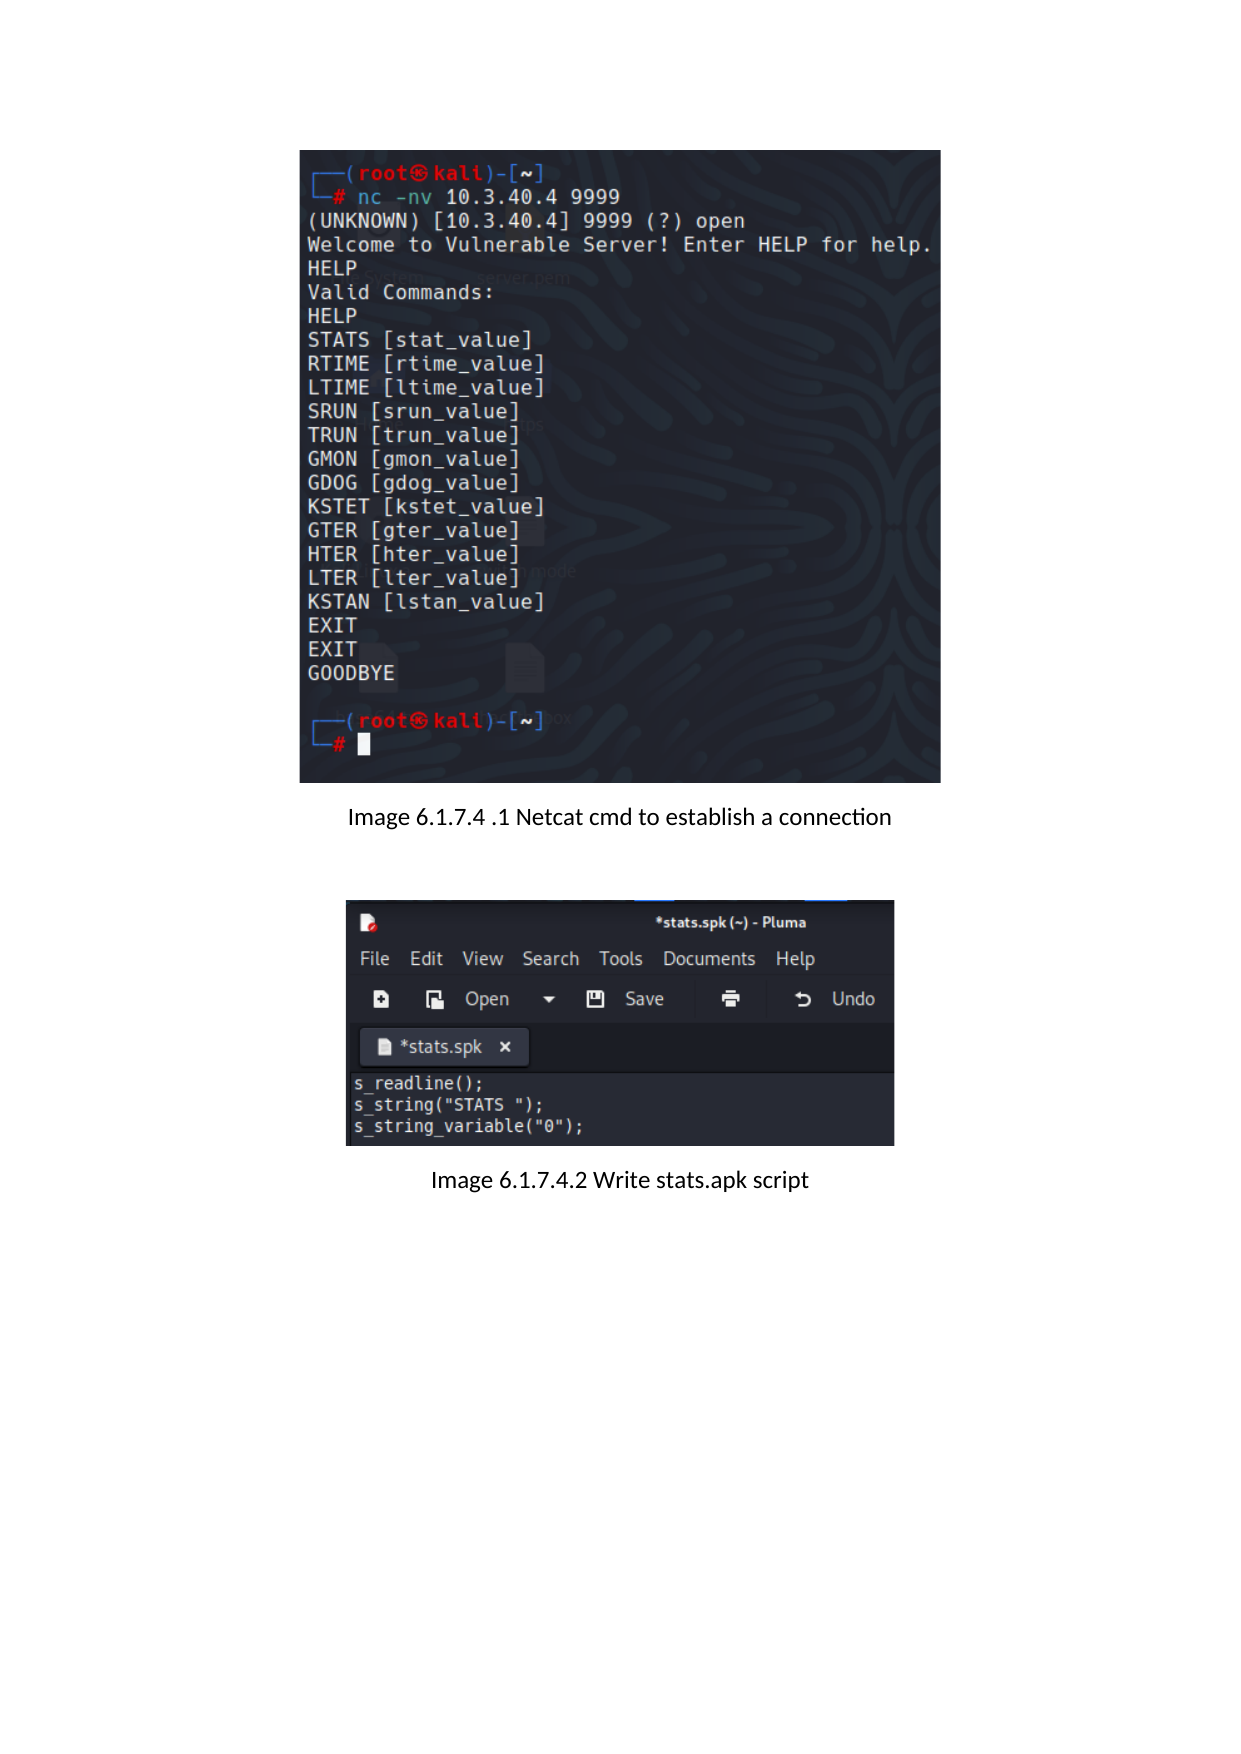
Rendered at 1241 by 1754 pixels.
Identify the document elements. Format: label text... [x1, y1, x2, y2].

text Image 6.1.7.4.2 Write stats.apk script [150, 1164, 1090, 1195]
picture [299, 150, 941, 783]
picture [345, 900, 895, 1146]
text Image 6.1.7.4 .1 Netcat cmd to establish a connection [150, 801, 1090, 832]
